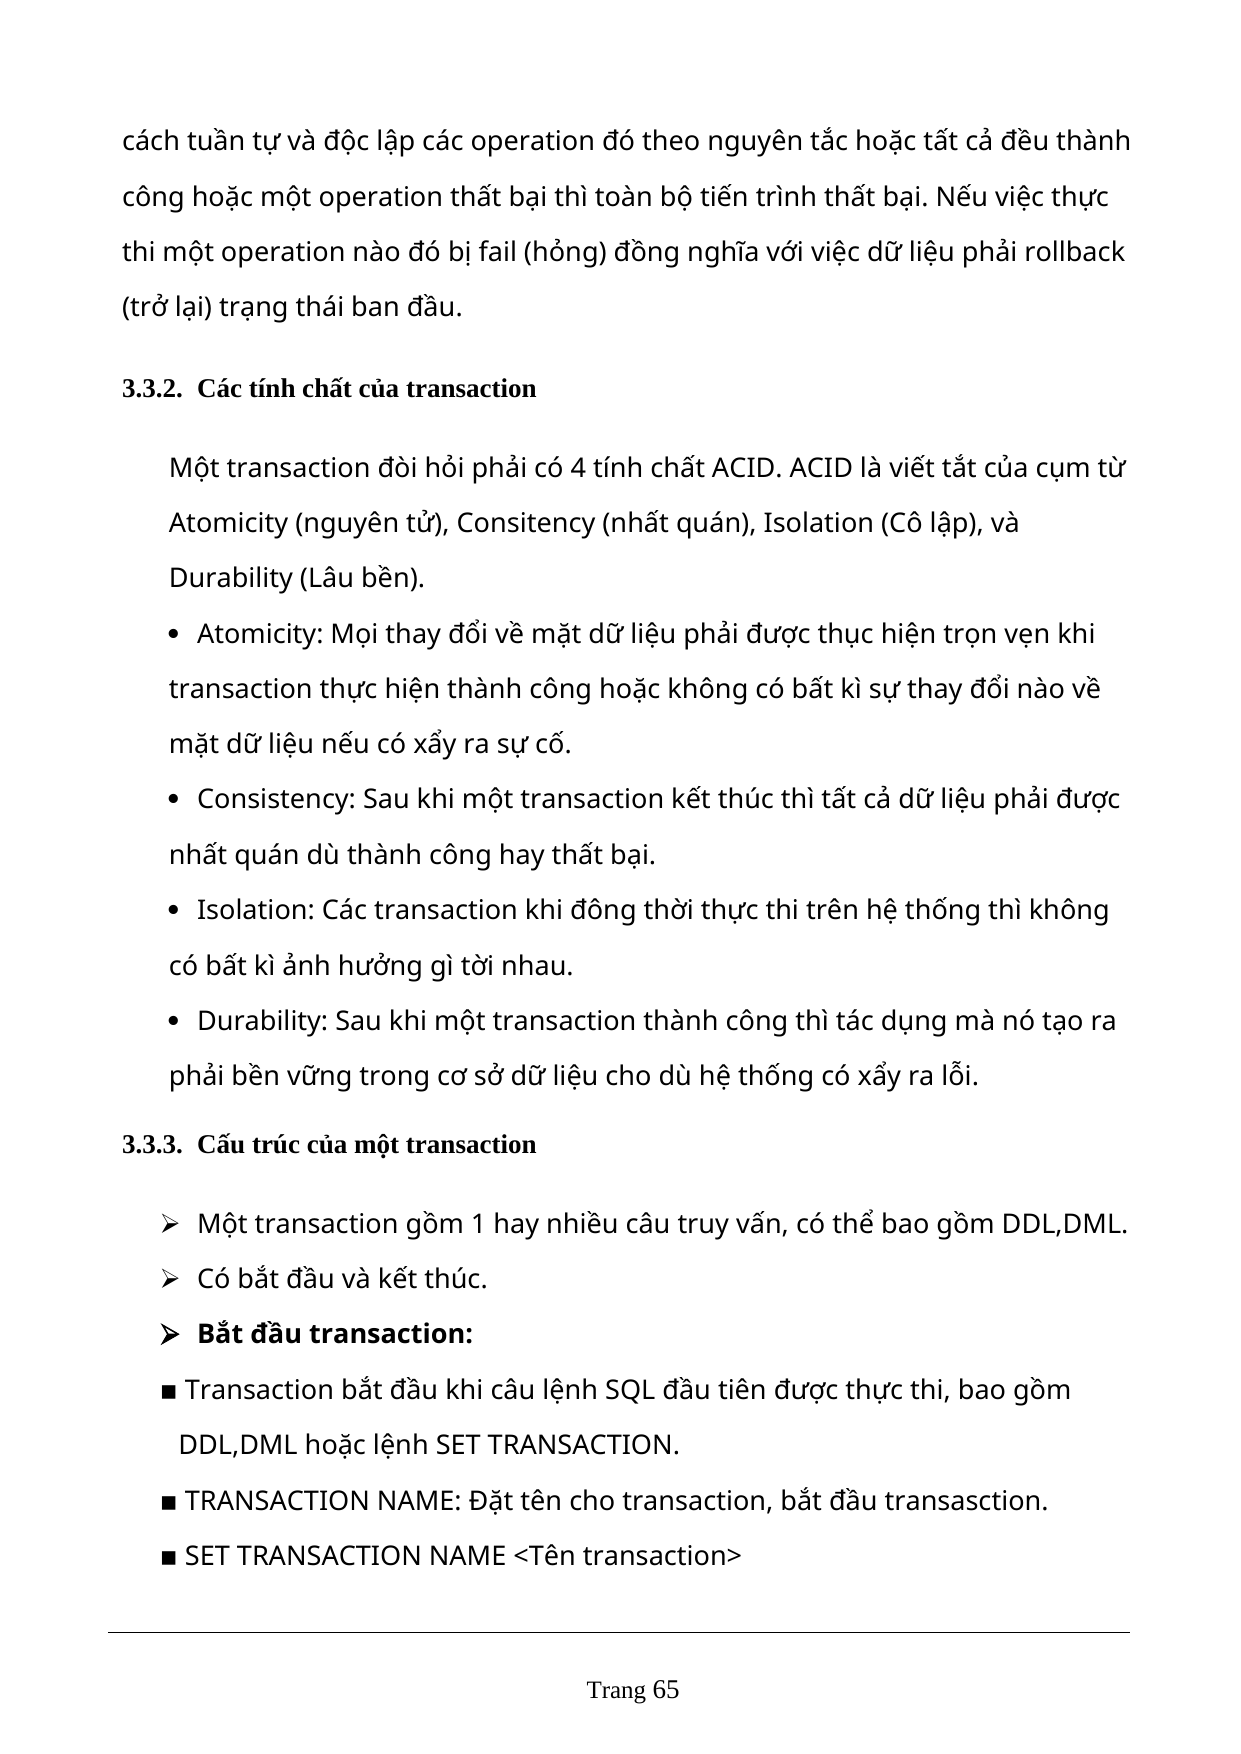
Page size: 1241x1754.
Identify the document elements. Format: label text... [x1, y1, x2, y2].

list Một transaction đòi hỏi phải có 4 tính chất ACID. ACID là viết tắt của cụm từ Atomicity (nguyên tử), Consitency (nhất quán), Isolation (Cô lập), và Durability (Lâu bền). [169, 448, 1144, 596]
list Consistency: Sau khi một transaction kết thúc thì tất cả dữ liệu phải được nhất quán dù thành công hay thất bại. [169, 780, 1144, 872]
list ▪ SET TRANSACTION NAME <Tên transaction> [159, 1536, 1144, 1573]
subtitle Các tính chất của transaction [122, 372, 1144, 403]
list Isolation: Các transaction khi đông thời thực thi trên hệ thống thì không có bất kì ảnh hưởng gì tời nhau. [169, 891, 1144, 983]
list Có bắt đầu và kết thúc. [159, 1260, 1144, 1297]
list Bắt đầu transaction: [159, 1315, 1144, 1352]
list ▪ TRANSACTION NAME: Đặt tên cho transaction, bắt đầu transasction. [159, 1481, 1144, 1518]
list Durability: Sau khi một transaction thành công thì tác dụng mà nó tạo ra phải bền vững trong cơ sở dữ liệu cho dù hệ thống có xẩy ra lỗi. [169, 1001, 1144, 1093]
list Một transaction gồm 1 hay nhiều câu truy vấn, có thể bao gồm DDL,DML. [159, 1204, 1144, 1241]
list ▪ Transaction bắt đầu khi câu lệnh SQL đầu tiên được thực thi, bao gồm DDL,DML hoặc lệnh SET TRANSACTION. [159, 1370, 1144, 1462]
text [122, 122, 1144, 325]
list Atomicity: Mọi thay đổi về mặt dữ liệu phải được thục hiện trọn vẹn khi transaction thực hiện thành công hoặc không có bất kì sự thay đổi nào về mặt dữ liệu nếu có xẩy ra sự cố. [169, 614, 1144, 762]
subtitle Cấu trúc của một transaction [122, 1128, 1144, 1160]
